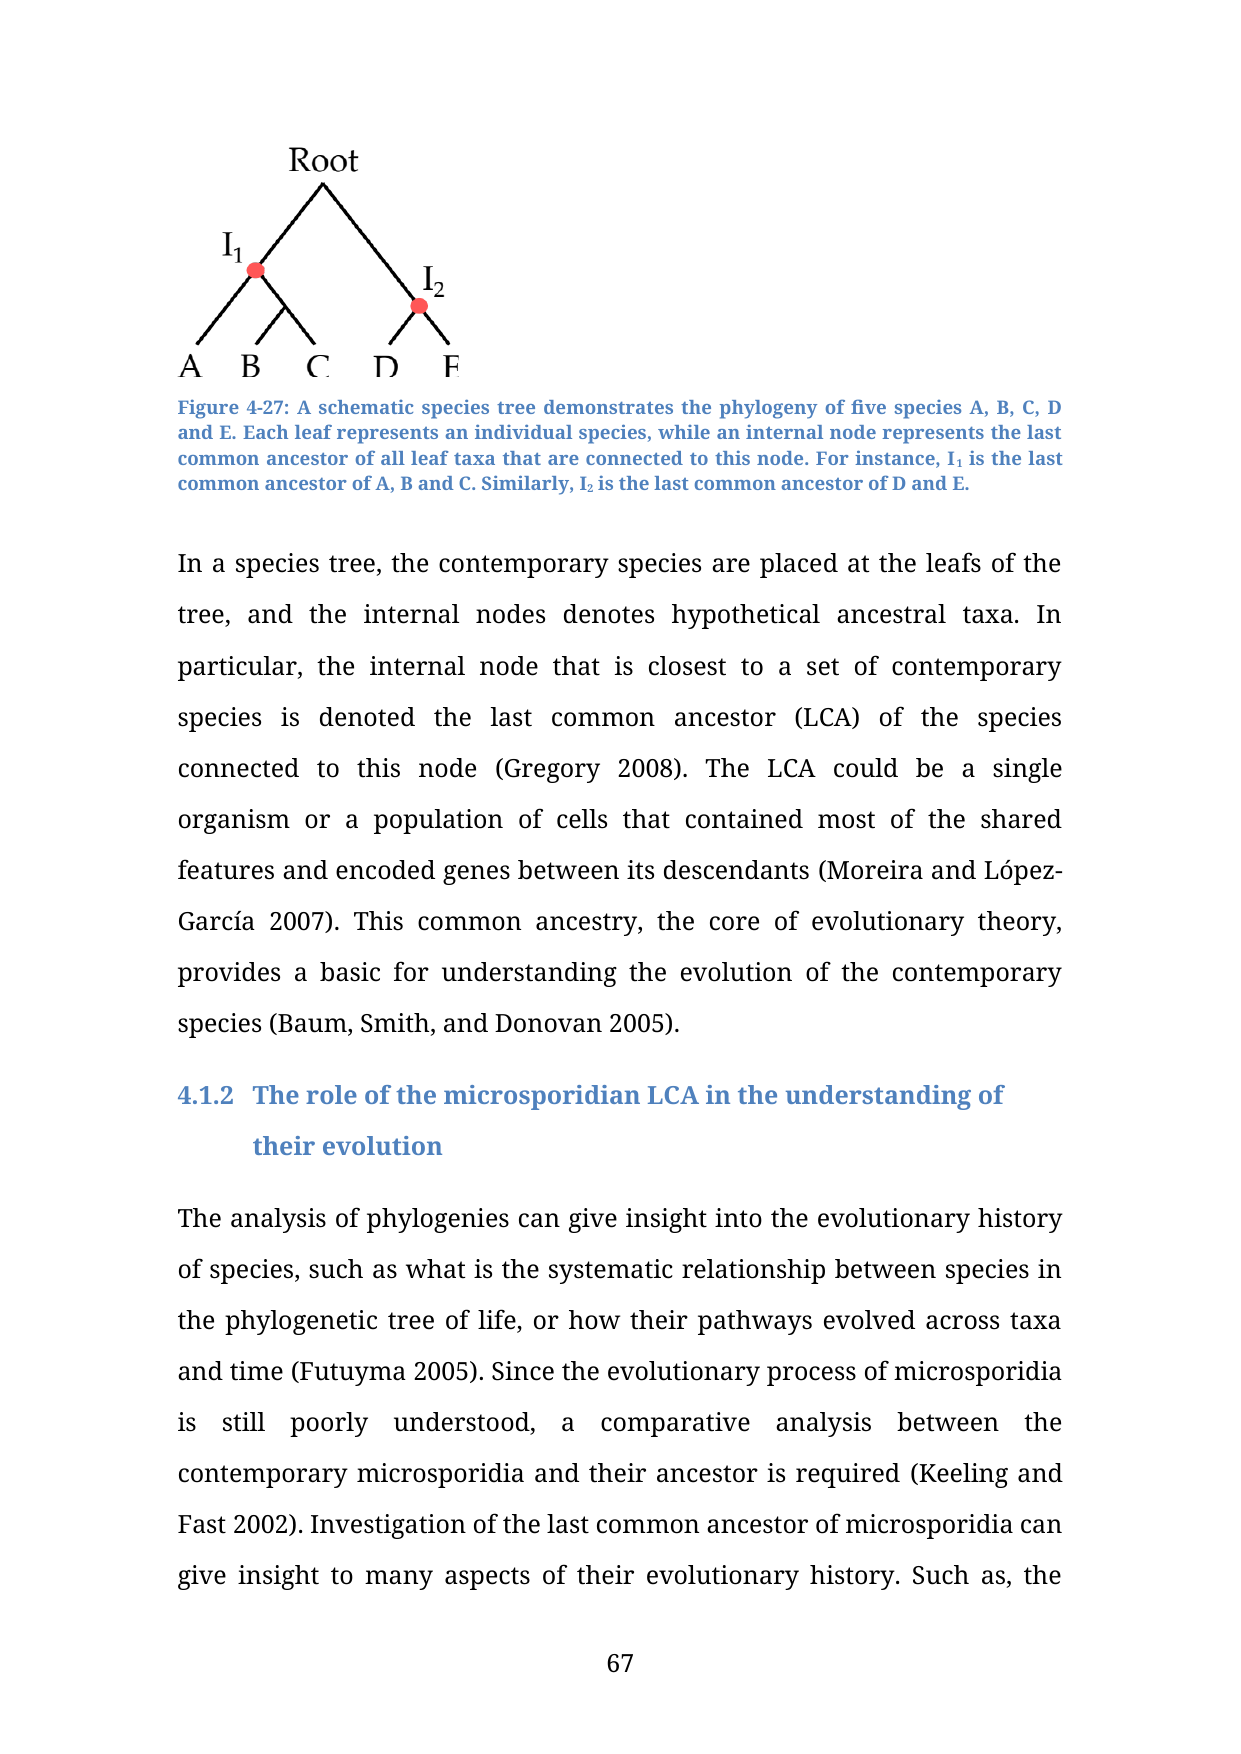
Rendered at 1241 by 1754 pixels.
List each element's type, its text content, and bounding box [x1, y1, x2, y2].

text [177, 1200, 1063, 1592]
text In a species tree, the contemporary species are placed at the leafs of the tree, and the internal nodes denotes hypothetical ancestral taxa. In particular, the internal node that is closest to a set of contemporary species is denoted the last common ancestor (LCA) of the species connected to this node (Gregory 2008). The LCA could be a single organism or a population of cells that contained most of the shared features and encoded genes between its descendants (Moreira and López-García 2007). This common ancestry, the core of evolutionary theory, provides a basic for understanding the evolution of the contemporary species (Baum, Smith, and Donovan 2005). [177, 546, 1063, 1039]
subtitle The role of the microsporidian LCA in the understanding of their evolution [177, 1077, 1063, 1162]
